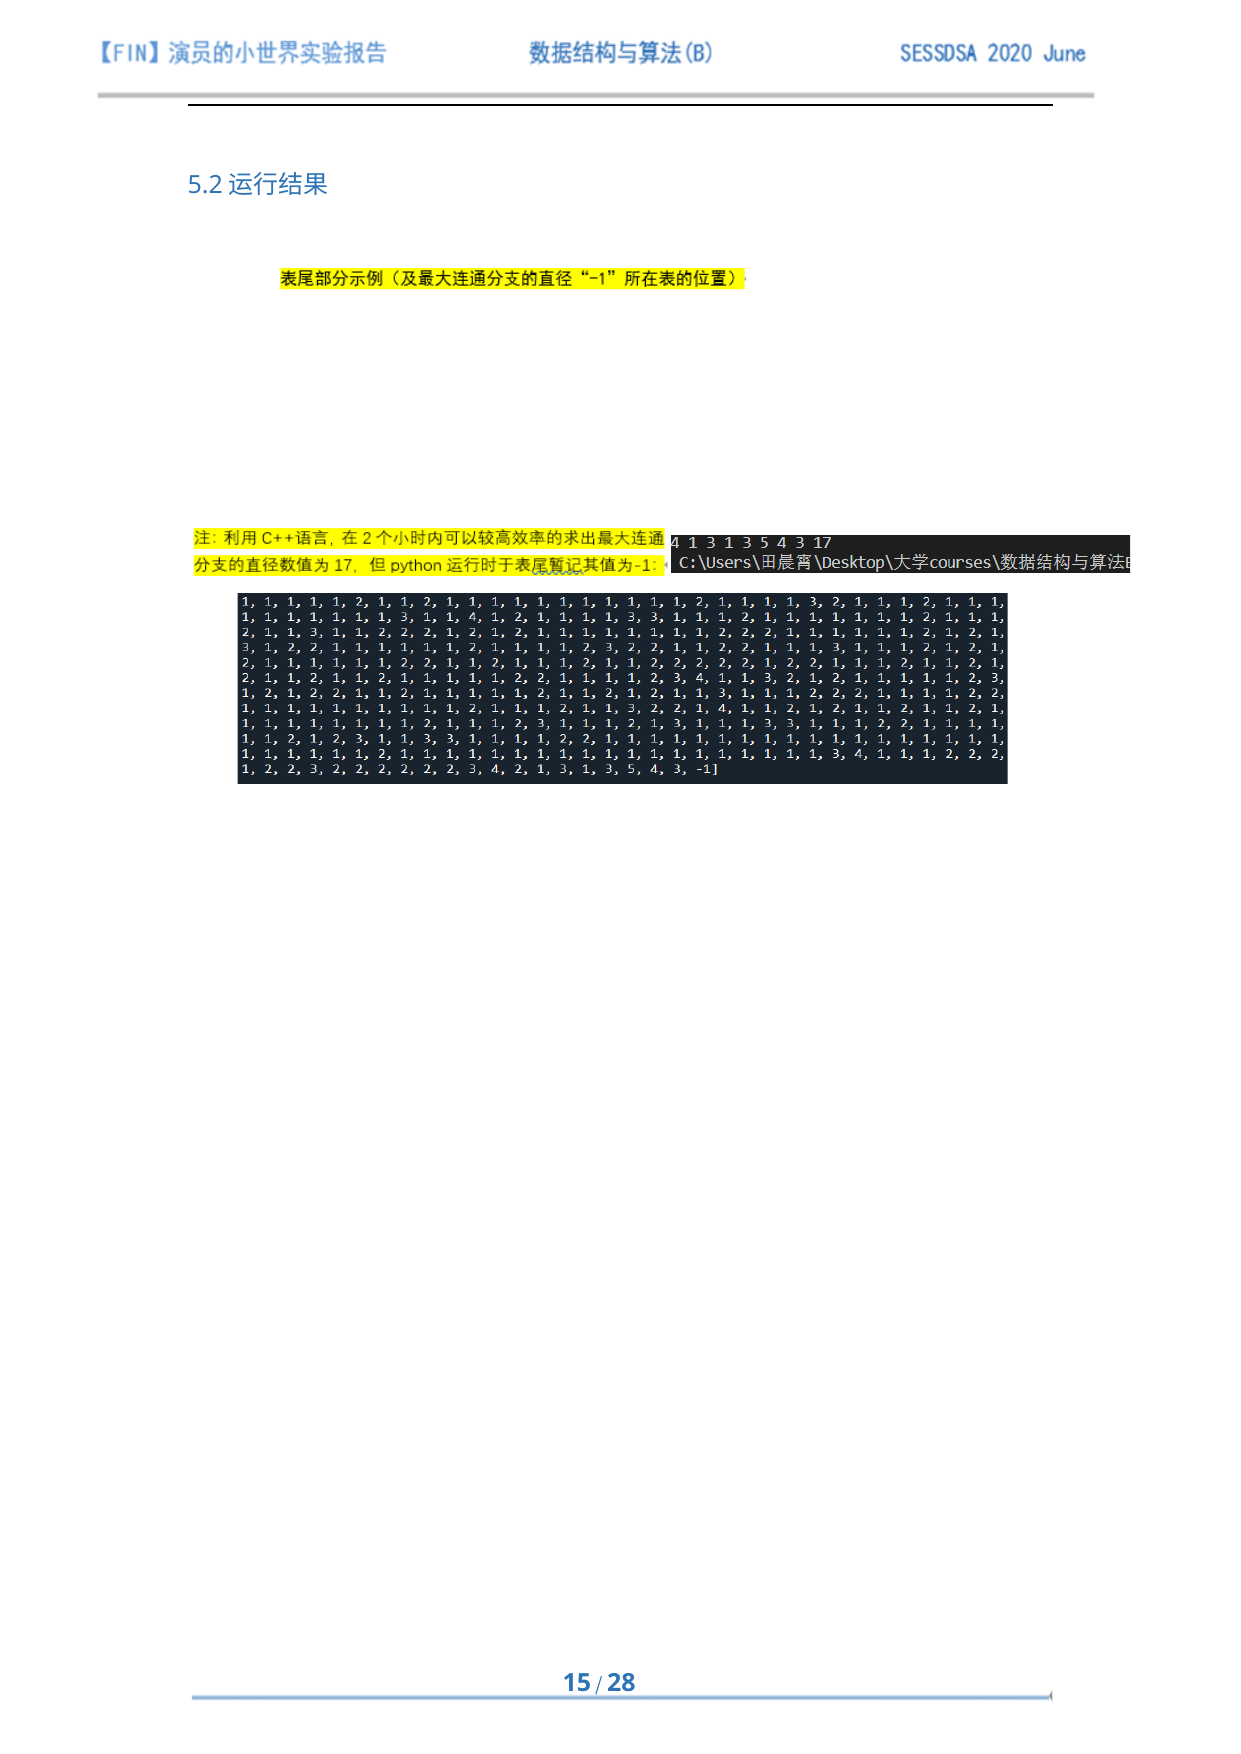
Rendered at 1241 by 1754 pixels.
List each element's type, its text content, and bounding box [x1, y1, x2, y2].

picture [187, 1684, 1053, 1708]
picture [237, 593, 1008, 784]
picture [95, 33, 1103, 108]
subtitle 5.2运行结果 [187, 150, 1053, 215]
picture [187, 526, 668, 576]
picture [278, 268, 747, 294]
picture [671, 535, 1131, 573]
